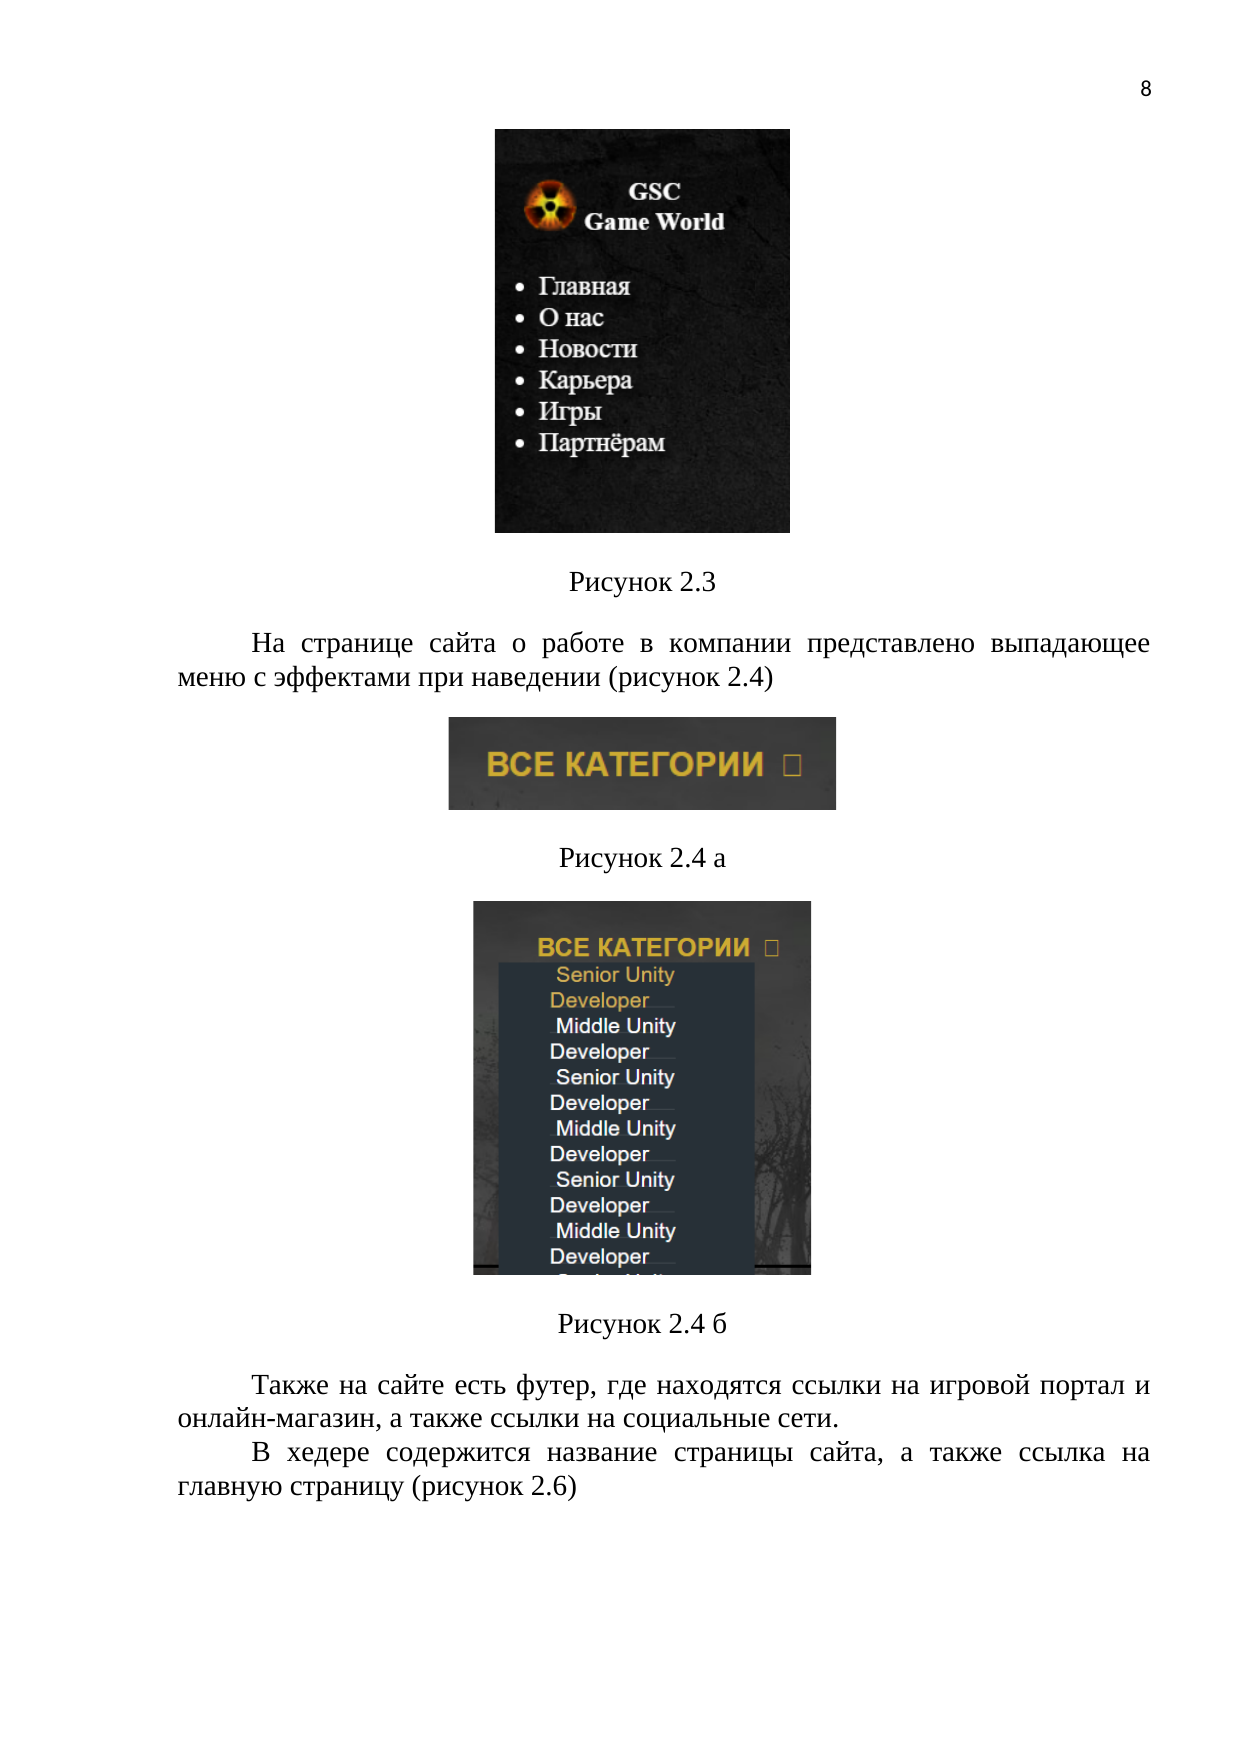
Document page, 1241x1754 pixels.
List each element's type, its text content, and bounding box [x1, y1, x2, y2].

text Рисунок 2.4 б [118, 1306, 1166, 1339]
text На странице сайта о работе в компании представлено выпадающее меню с эффектами при наведении (рисунок 2.4) [177, 625, 1152, 692]
text Рисунок 2.4 а [118, 841, 1166, 874]
picture [494, 129, 790, 533]
picture [448, 717, 837, 810]
picture [473, 901, 812, 1275]
text Рисунок 2.3 [118, 564, 1166, 598]
text В хедере содержится название страницы сайта, а также ссылка на главную страницу (рисунок 2.6) [177, 1434, 1152, 1501]
text Также на сайте есть футер, где находятся ссылки на игровой портал и онлайн-магазин, а также ссылки на социальные сети. [177, 1367, 1152, 1434]
